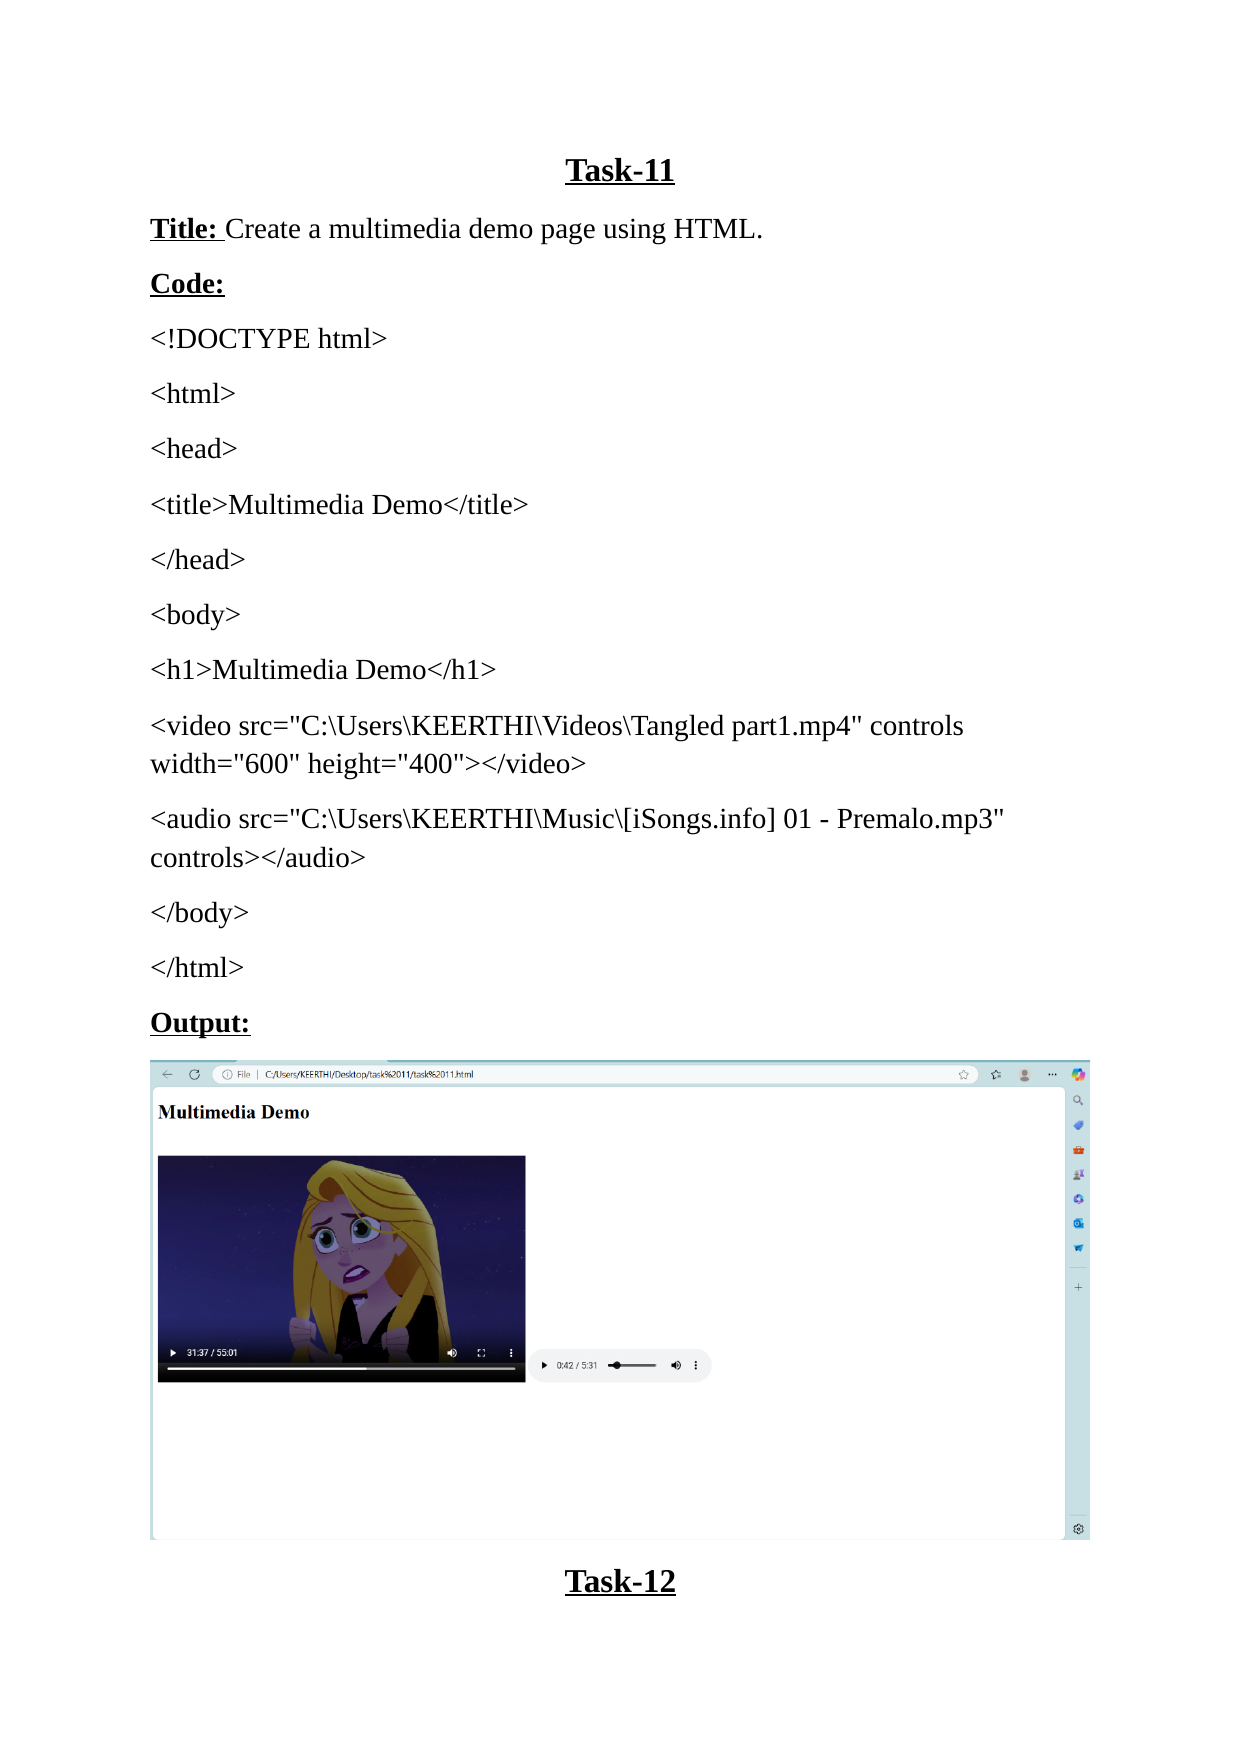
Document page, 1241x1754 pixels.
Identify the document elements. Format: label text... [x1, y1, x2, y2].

text <video src="C:\Users\KEERTHI\Videos\Tangled part1.mp4" controls width="600" height="400"></video> [150, 708, 1090, 780]
text <h1>Multimedia Demo</h1> [150, 652, 1090, 686]
text <head> [150, 432, 1090, 465]
text Title: Create a multimedia demo page using HTML. [150, 211, 1090, 244]
text <audio src="C:\Users\KEERTHI\Music\[iSongs.info] 01 - Premalo.mp3" controls></audio> [150, 801, 1090, 873]
text </head> [150, 542, 1090, 576]
text Task-12 [150, 1561, 1090, 1599]
text <title>Multimedia Demo</title> [150, 487, 1090, 520]
text Output: [150, 1006, 1090, 1039]
text Task-11 [150, 150, 1090, 188]
text Code: [150, 266, 1090, 299]
text <html> [150, 376, 1090, 410]
text <body> [150, 597, 1090, 631]
text <!DOCTYPE html> [150, 321, 1090, 355]
text </body> [150, 895, 1090, 929]
picture [150, 1060, 1091, 1540]
text </html> [150, 950, 1090, 984]
